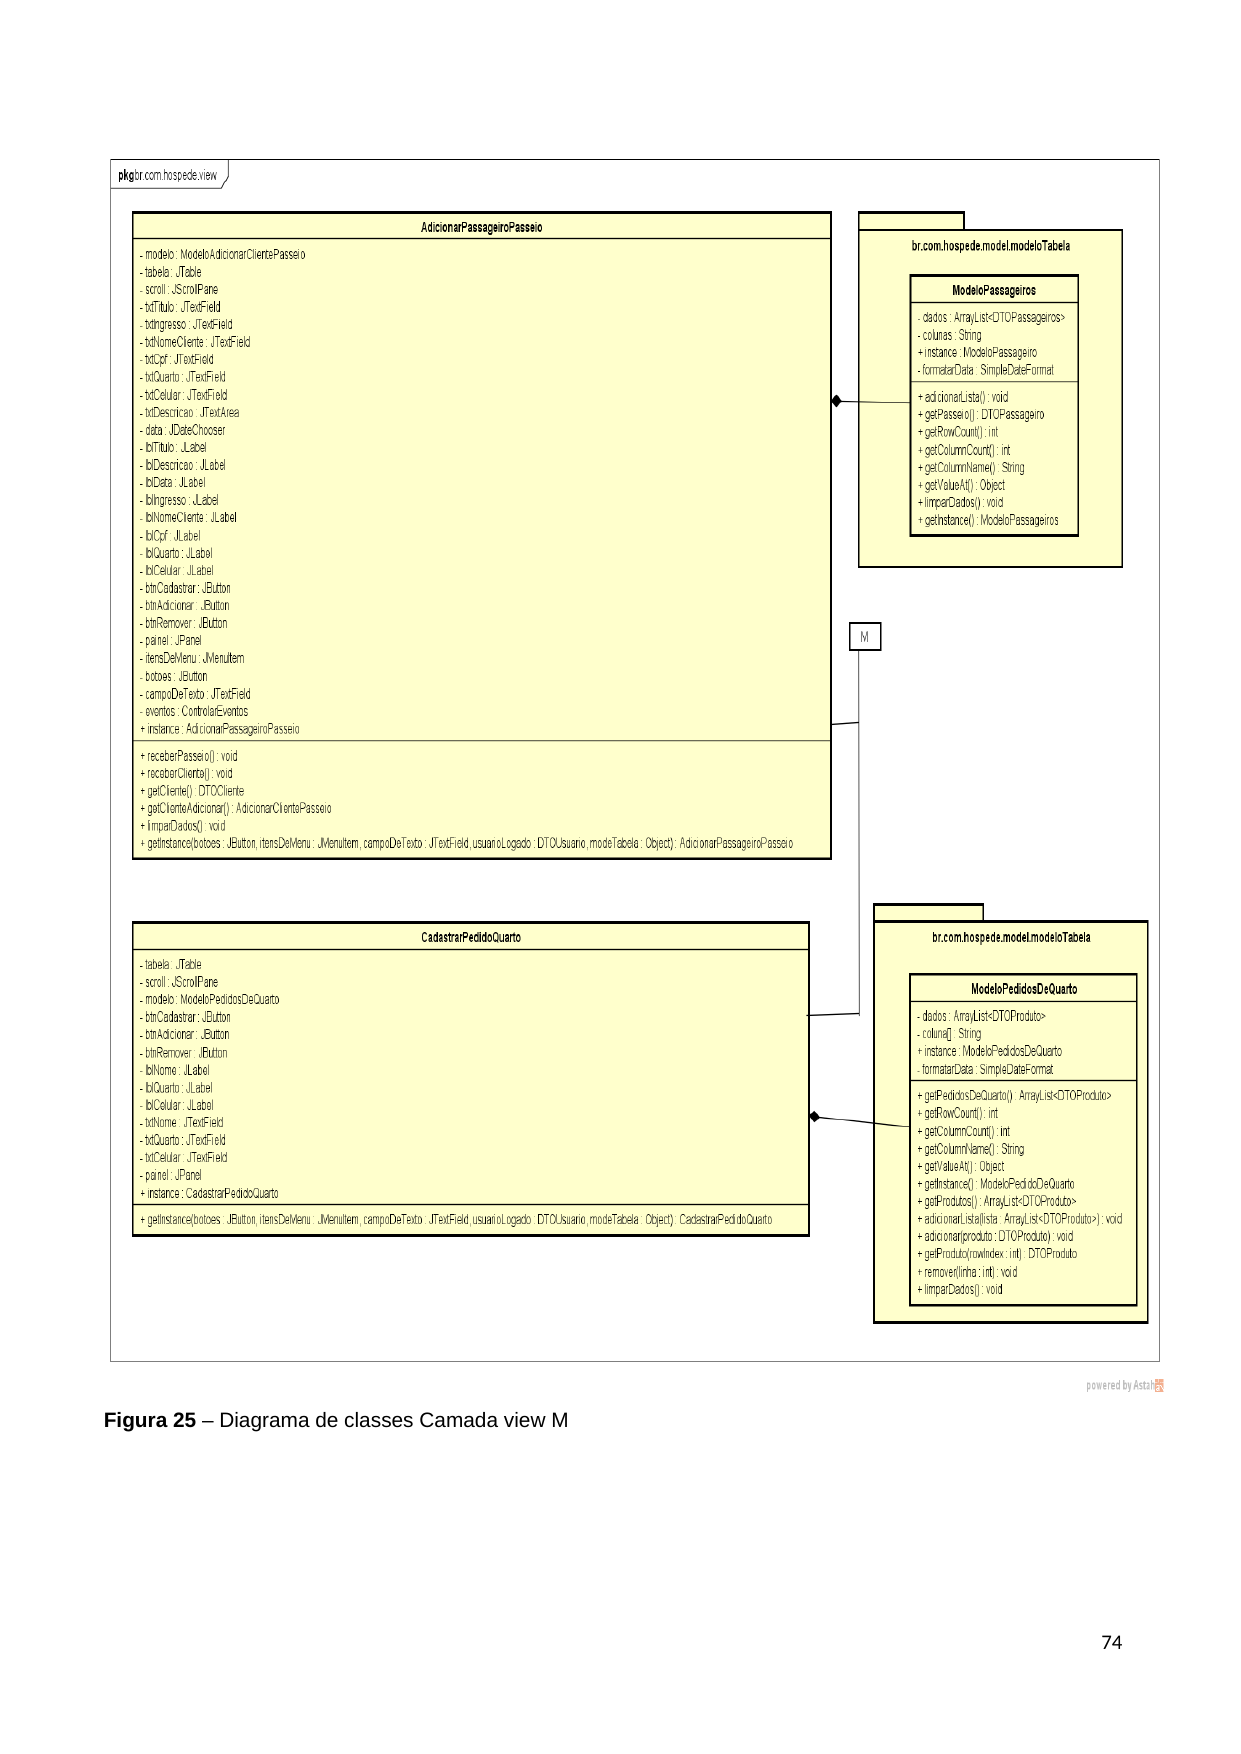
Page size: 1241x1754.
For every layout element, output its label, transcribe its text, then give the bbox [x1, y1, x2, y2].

picture [103, 147, 1166, 1396]
text Figura 25 – Diagrama de classes Camada view M [103, 1396, 1122, 1432]
